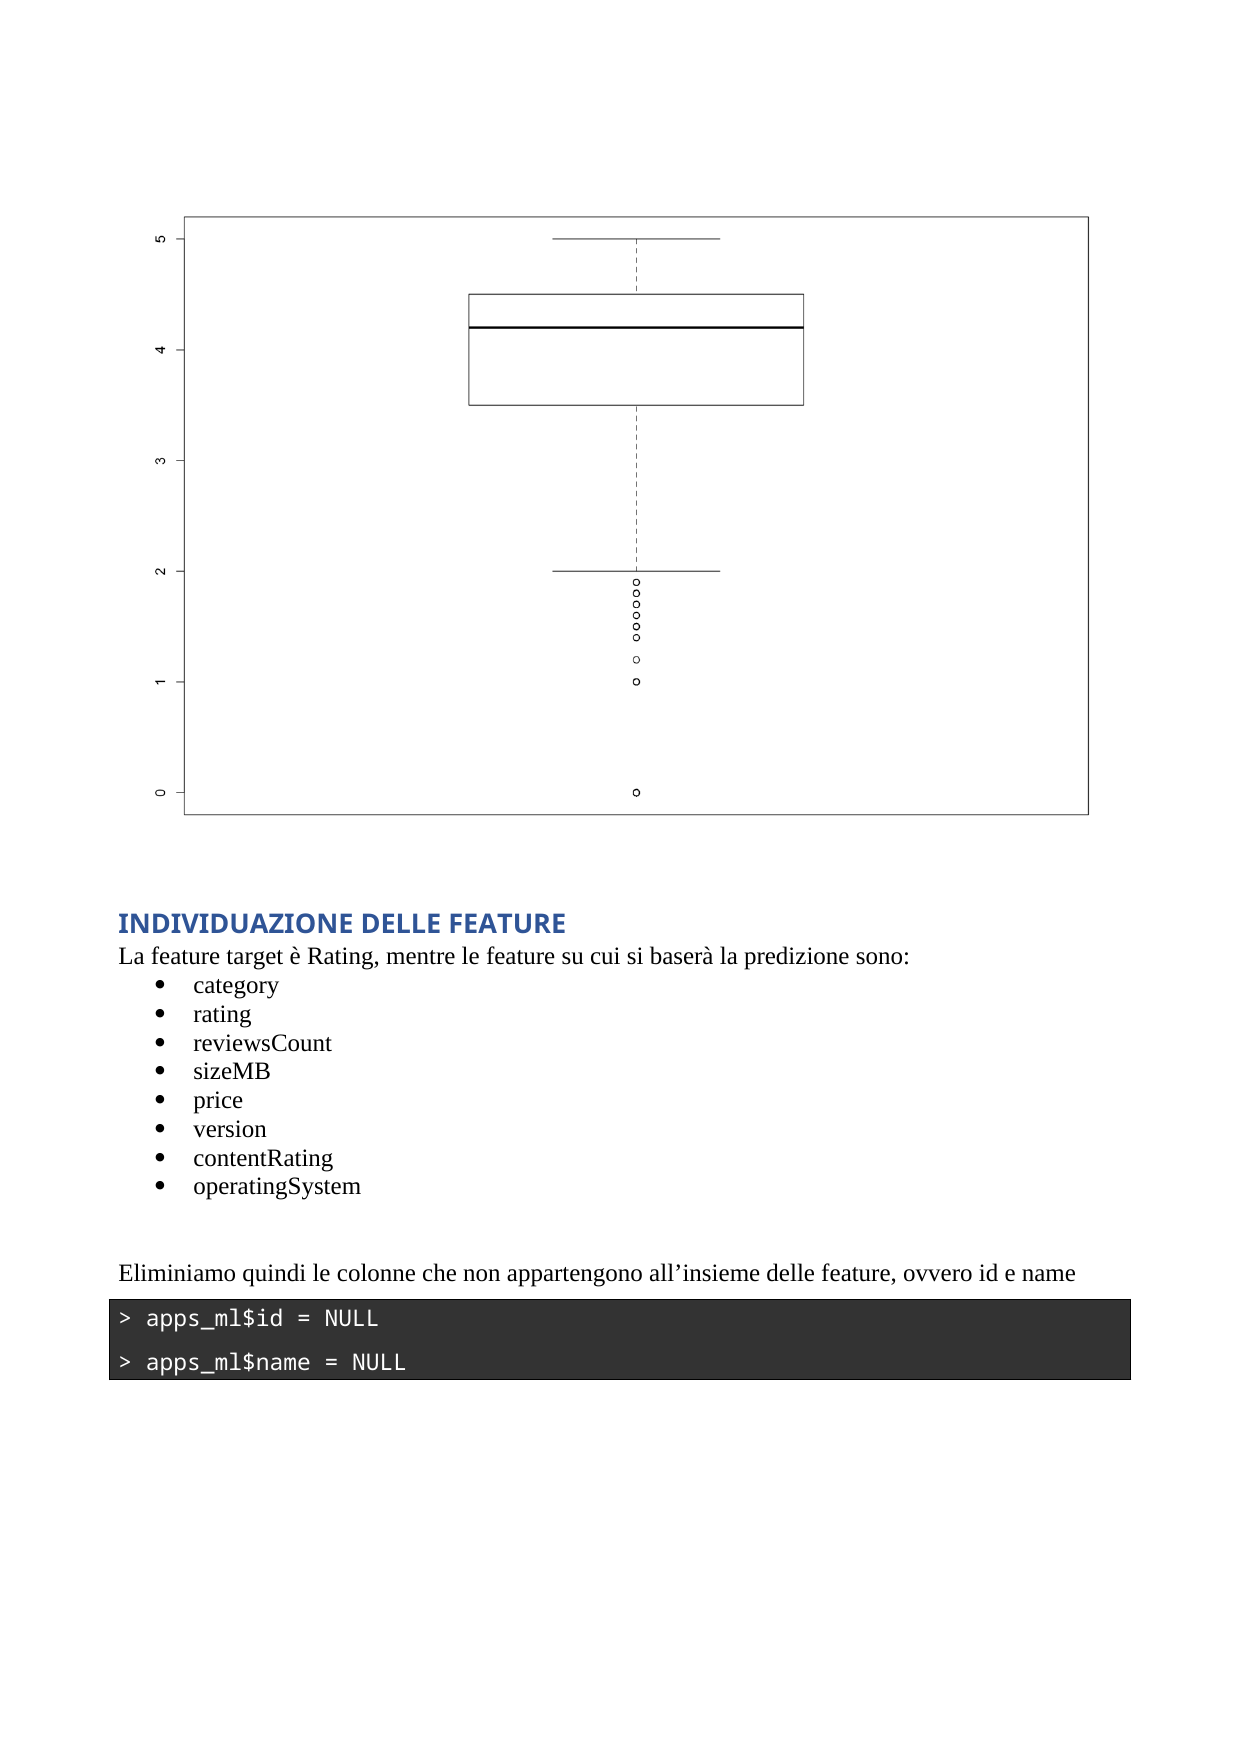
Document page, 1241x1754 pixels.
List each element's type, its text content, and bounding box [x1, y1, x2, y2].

list sizeMB [156, 1056, 1122, 1085]
text > apps_ml$name = NULL [110, 1343, 1130, 1379]
list reviewsCount [156, 1028, 1122, 1056]
text La feature target è Rating, mentre le feature su cui si baserà la predizione sono: [118, 941, 1122, 970]
list category [156, 970, 1122, 999]
list price [156, 1085, 1122, 1114]
text Eliminiamo quindi le colonne che non appartengono all’insieme delle feature, ovvero id e name [118, 1258, 1122, 1286]
list rating [156, 999, 1122, 1028]
subtitle INDIVIDUAZIONE DELLE FEATURE [118, 904, 1122, 941]
list operatingSystem [156, 1171, 1122, 1200]
picture [118, 147, 1122, 901]
list version [156, 1114, 1122, 1143]
list contentRating [156, 1143, 1122, 1171]
text > apps_ml$id = NULL [110, 1300, 1130, 1333]
